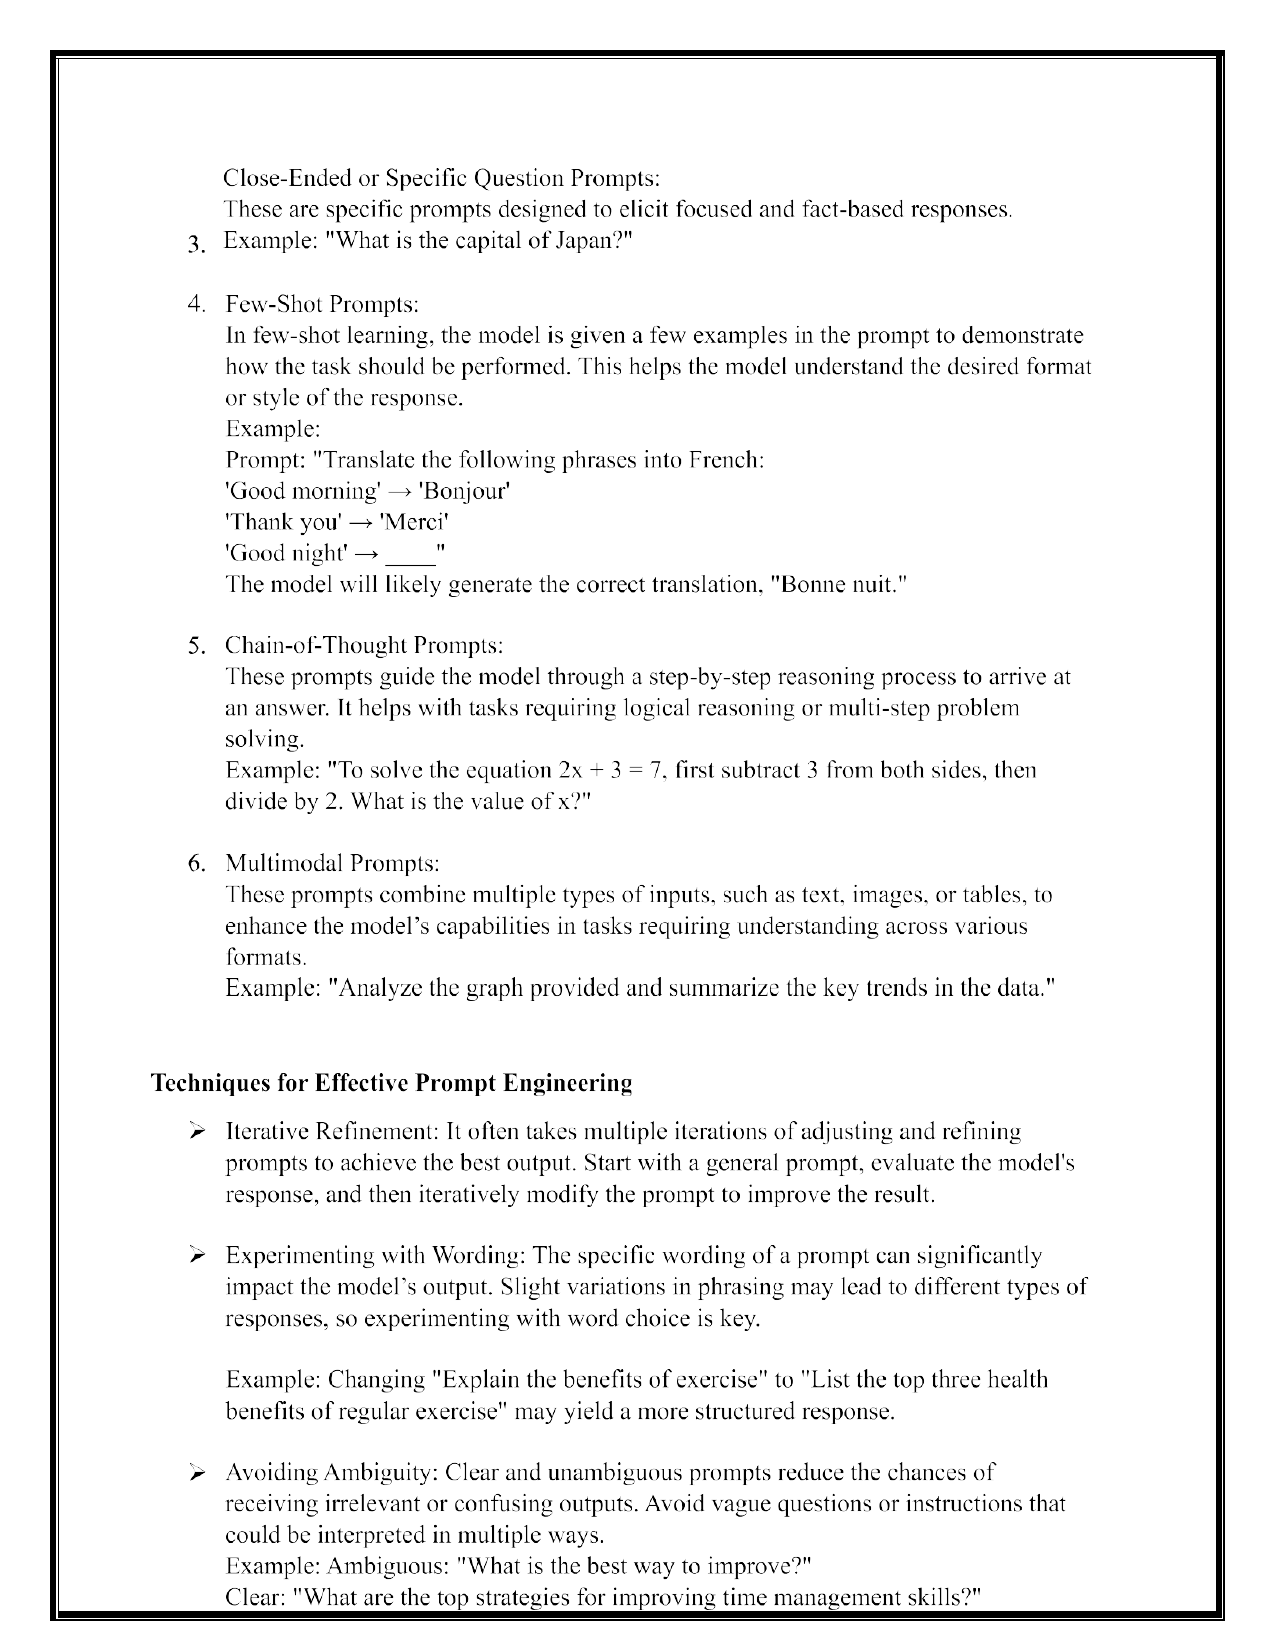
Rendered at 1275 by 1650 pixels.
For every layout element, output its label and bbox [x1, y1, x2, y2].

picture [225, 977, 1054, 1001]
picture [190, 1244, 206, 1263]
picture [151, 1073, 632, 1096]
picture [225, 1245, 1089, 1331]
picture [225, 636, 1071, 814]
picture [225, 294, 1092, 597]
picture [190, 1120, 206, 1139]
picture [225, 1462, 1066, 1610]
picture [225, 1121, 1074, 1207]
picture [188, 294, 205, 312]
picture [223, 168, 1012, 253]
picture [225, 853, 1052, 965]
picture [225, 1369, 1048, 1424]
picture [190, 1462, 206, 1481]
